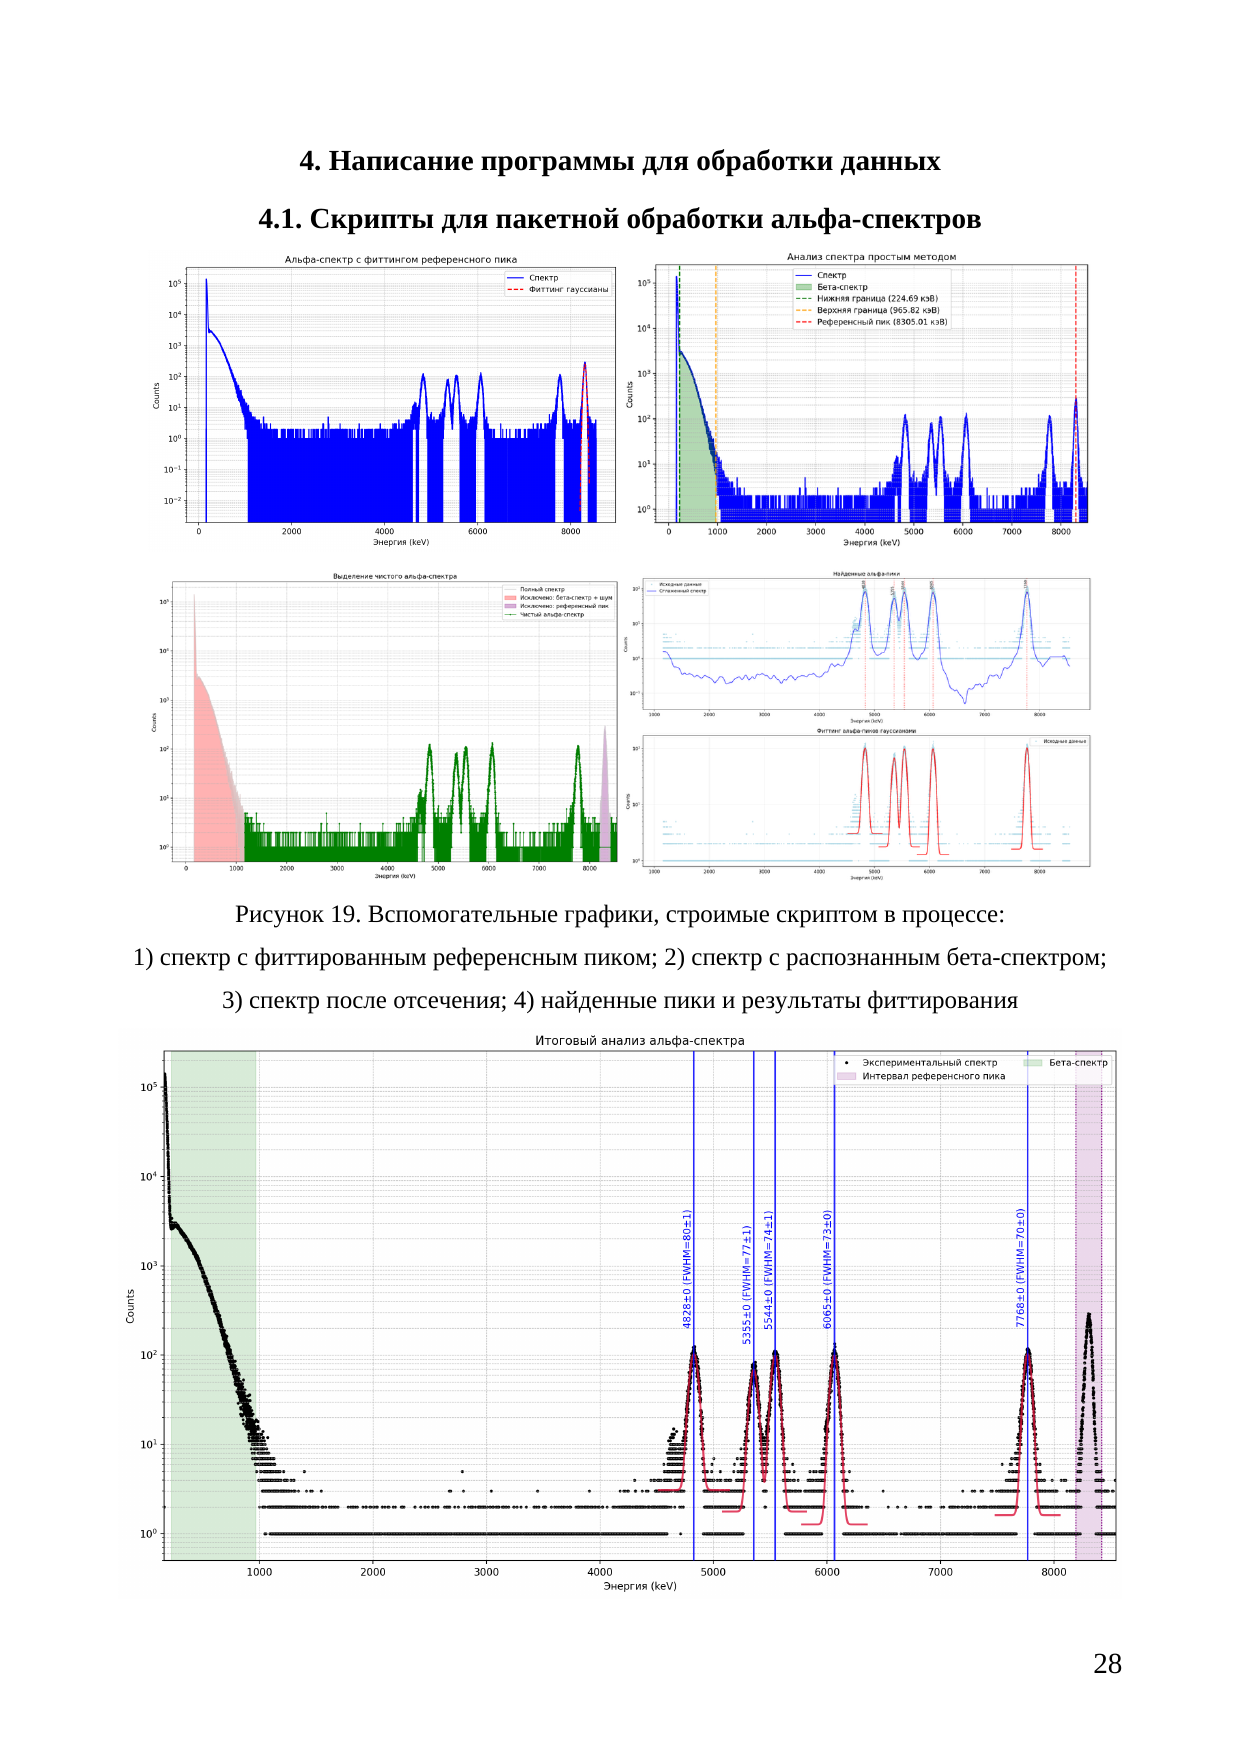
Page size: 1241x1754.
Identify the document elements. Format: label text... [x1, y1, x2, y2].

picture [147, 568, 1093, 883]
subtitle Написание программы для обработки данных [118, 143, 1122, 177]
picture [118, 1028, 1123, 1599]
text Рисунок 19. Вспомогательные графики, строимые скриптом в процессе: 1) спектр с фиттированным референсным пиком; 2) спектр с распознанным бета-спектром; 3) спектр после отсечения; 4) найденные пики и результаты фиттирования [118, 899, 1122, 1014]
subtitle Скрипты для пакетной обработки альфа-спектров [118, 202, 1122, 235]
picture [147, 247, 1093, 552]
